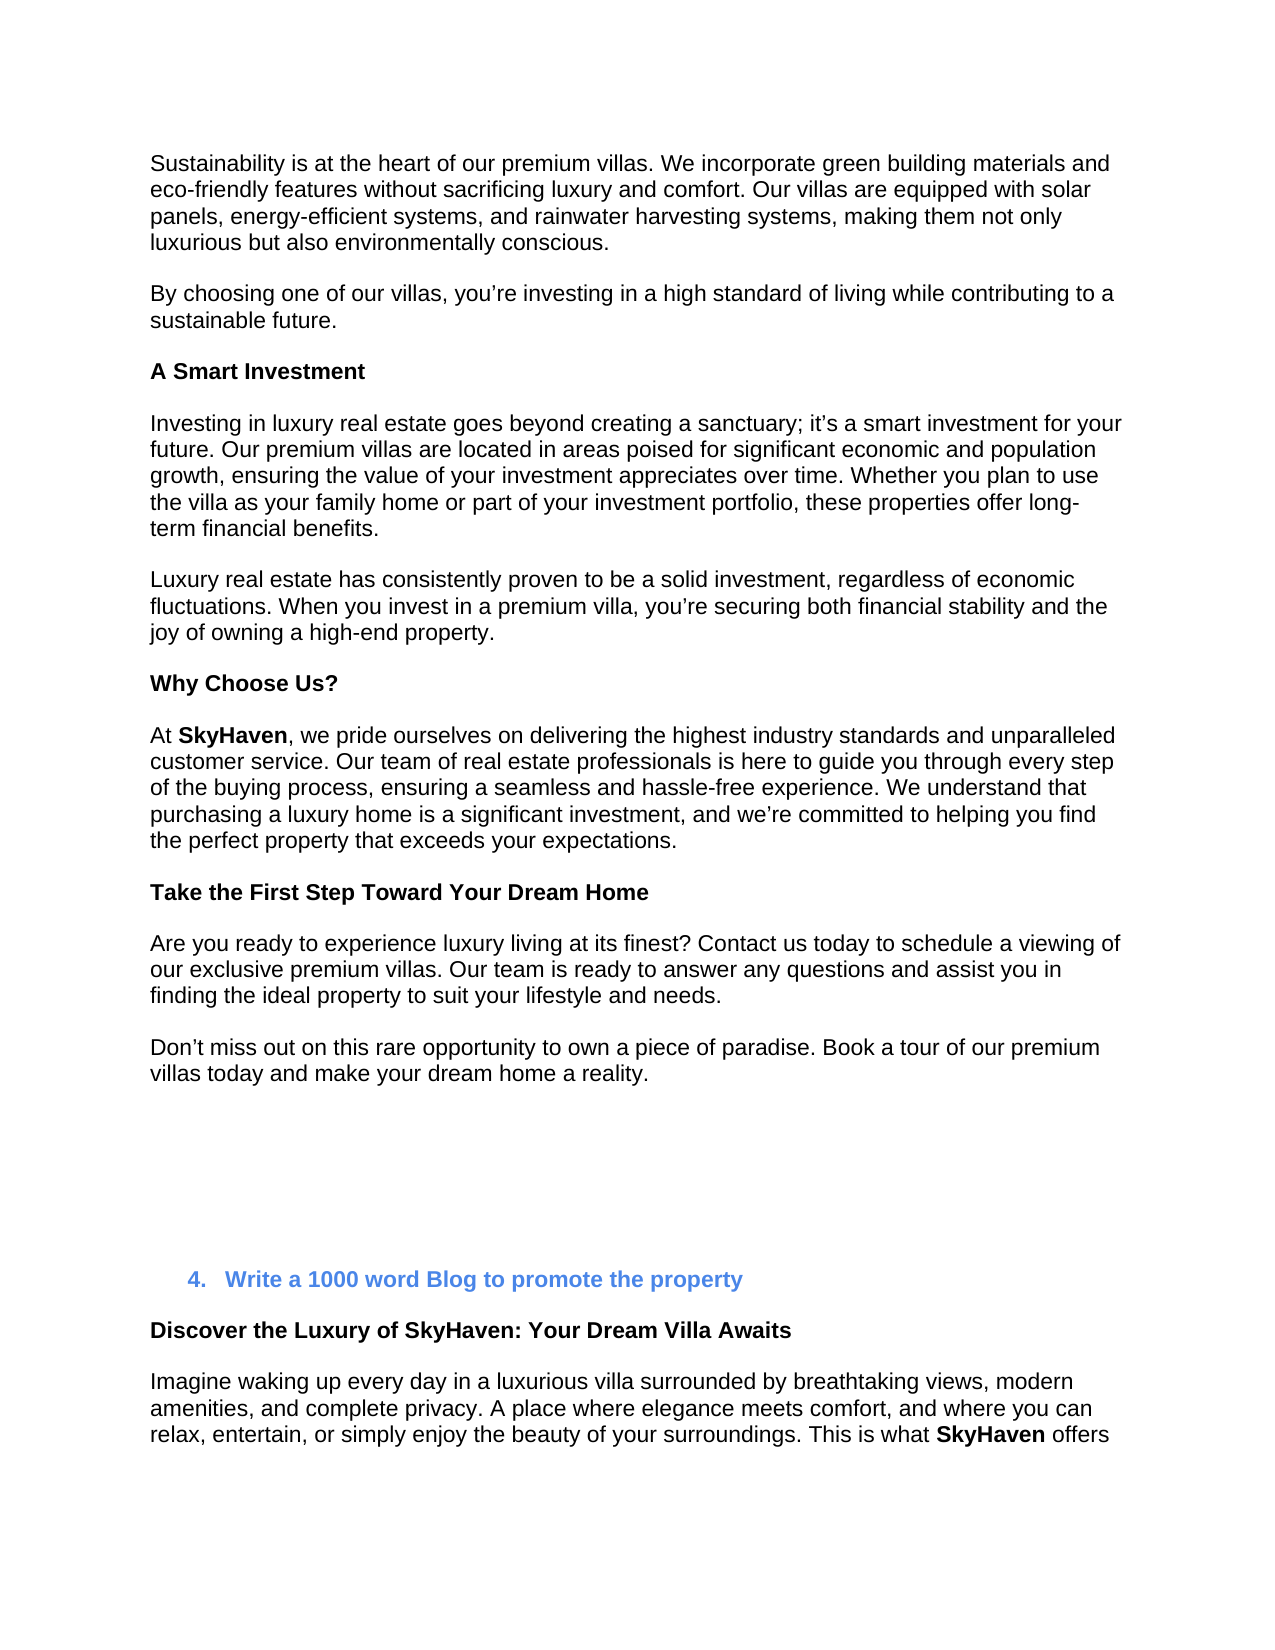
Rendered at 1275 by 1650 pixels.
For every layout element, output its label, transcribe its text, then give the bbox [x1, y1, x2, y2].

text Why Choose Us? [150, 670, 1125, 697]
text Sustainability is at the heart of our premium villas. We incorporate green building materials and eco-friendly features without sacrificing luxury and comfort. Our villas are equipped with solar panels, energy-efficient systems, and rainwater harvesting systems, making them not only luxurious but also environmentally conscious. [150, 150, 1125, 255]
text At SkyHaven, we pride ourselves on delivering the highest industry standards and unparalleled customer service. Our team of real estate professionals is here to guide you through every step of the buying process, ensuring a seamless and hassle-free experience. We understand that purchasing a luxury home is a significant investment, and we’re committed to helping you find the perfect property that exceeds your expectations. [150, 722, 1125, 853]
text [150, 1368, 1125, 1447]
text By choosing one of our villas, you’re investing in a high standard of living while contributing to a sustainable future. [150, 280, 1125, 333]
text Discover the Luxury of SkyHaven: Your Dream Villa Awaits [150, 1317, 1125, 1343]
list Write a 1000 word Blog to promote the property [187, 1266, 1125, 1292]
text Investing in luxury real estate goes beyond creating a sanctuary; it’s a smart investment for your future. Our premium villas are located in areas poised for significant economic and population growth, ensuring the value of your investment appreciates over time. Whether you plan to use the villa as your family home or part of your investment portfolio, these properties offer long-term financial benefits. [150, 409, 1125, 541]
text Don’t miss out on this rare opportunity to own a piece of paradise. Book a tour of our premium villas today and make your dream home a reality. [150, 1034, 1125, 1087]
text Take the First Step Toward Your Dream Home [150, 878, 1125, 905]
text Are you ready to experience luxury living at its finest? Contact us today to schedule a viewing of our exclusive premium villas. Our team is ready to answer any questions and assist you in finding the ideal property to suit your lifestyle and needs. [150, 930, 1125, 1009]
text A Smart Investment [150, 358, 1125, 384]
text Luxury real estate has consistently proven to be a solid investment, regardless of economic fluctuations. When you invest in a premium villa, you’re securing both financial stability and the joy of owning a high-end property. [150, 566, 1125, 645]
